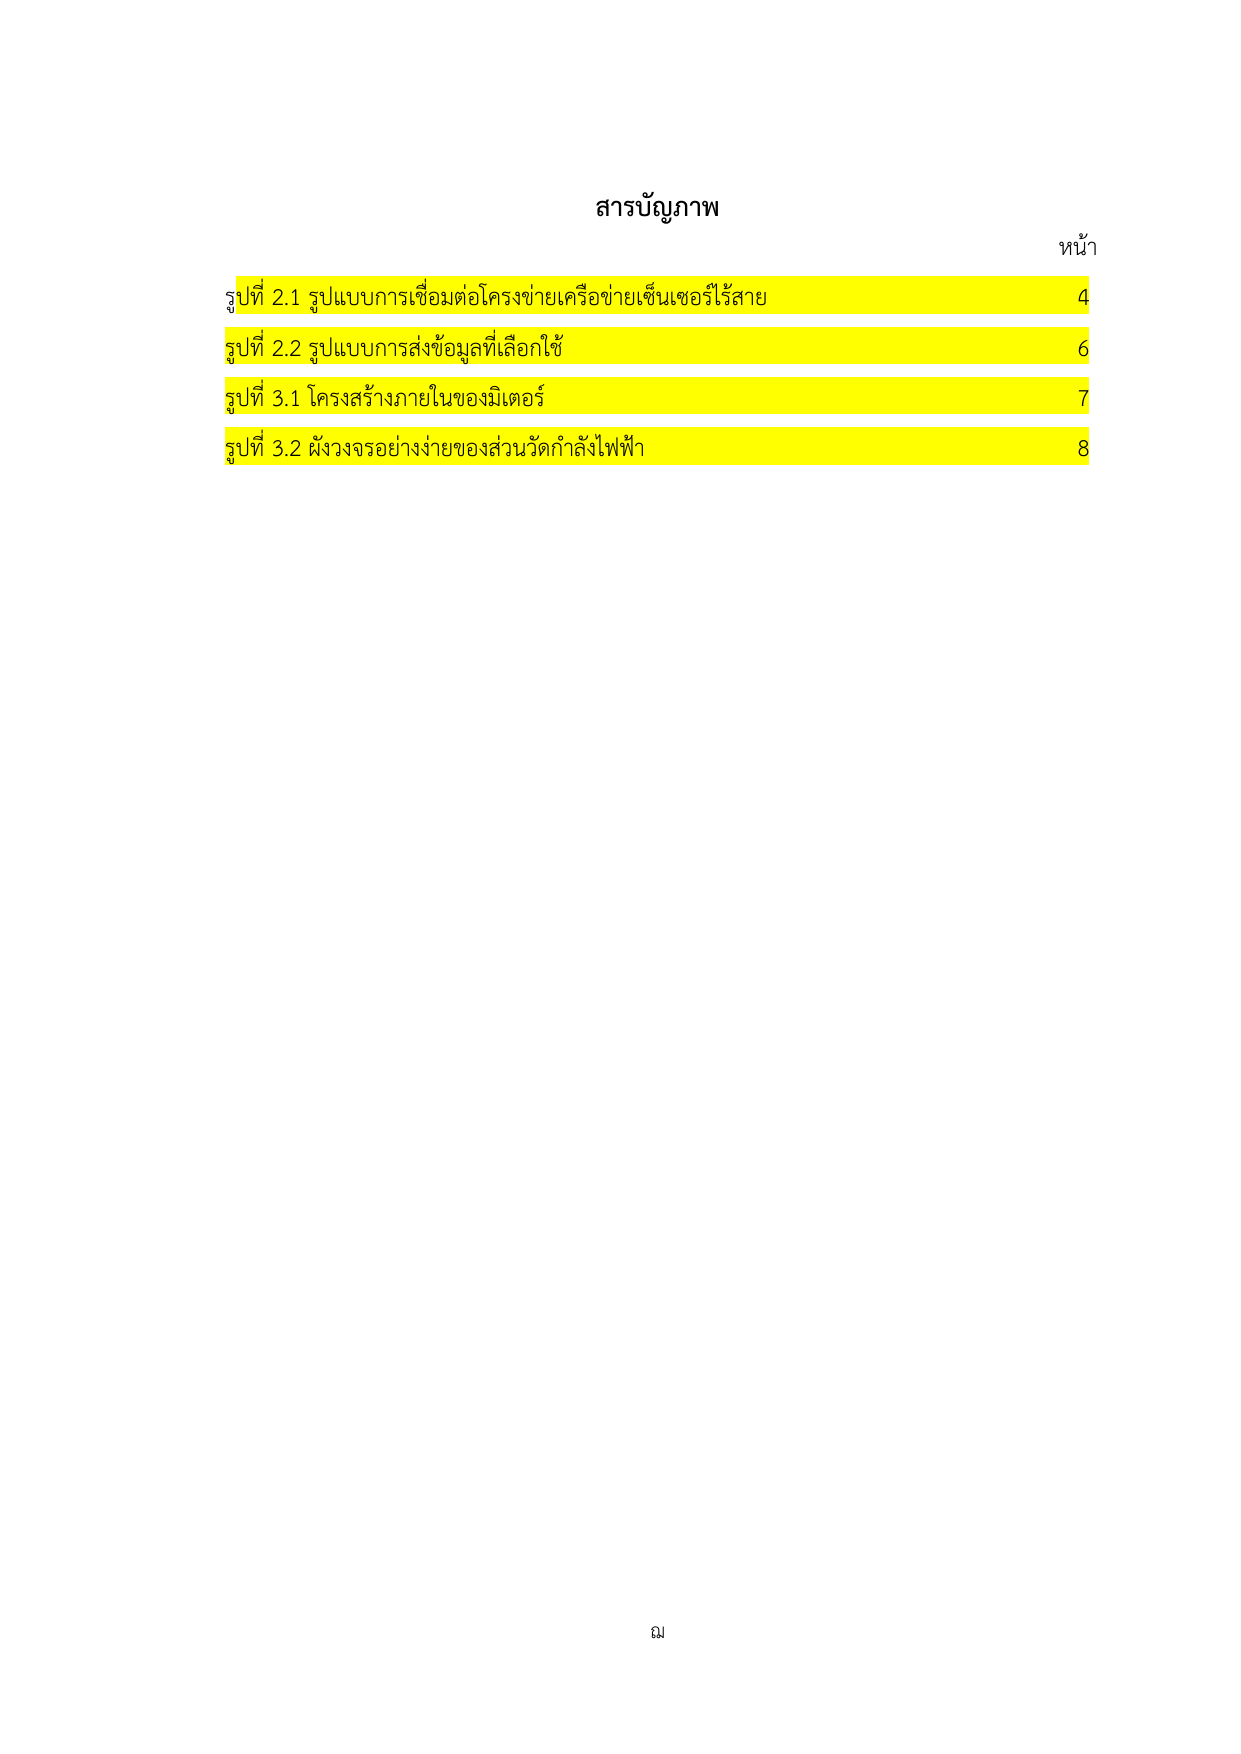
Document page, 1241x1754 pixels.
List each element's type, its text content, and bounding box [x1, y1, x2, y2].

text หน้า [225, 226, 1090, 264]
text สารบัญภาพ [225, 184, 1090, 226]
